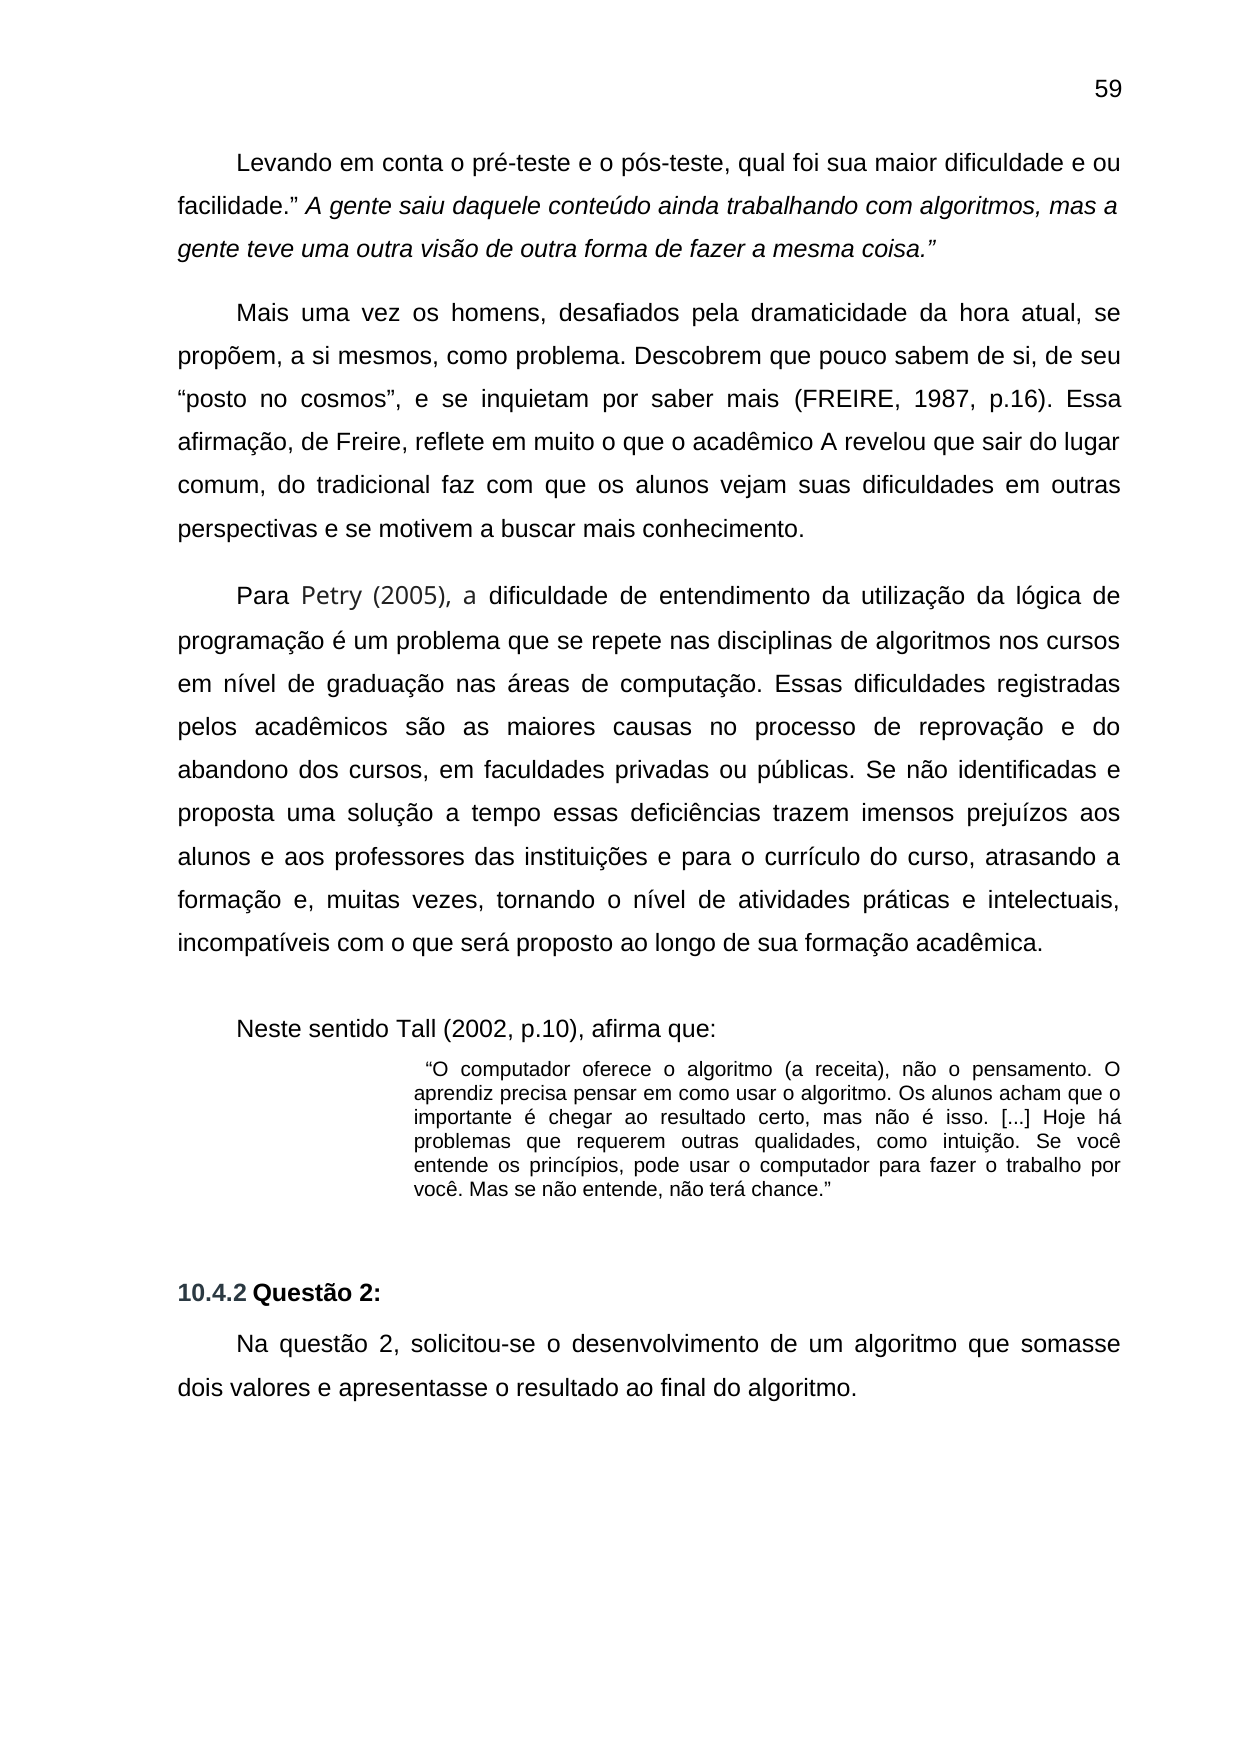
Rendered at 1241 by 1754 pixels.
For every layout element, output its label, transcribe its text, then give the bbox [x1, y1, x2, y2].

text Mais uma vez os homens, desafiados pela dramaticidade da hora atual, se propõem, a si mesmos, como problema. Descobrem que pouco sabem de si, de seu “posto no cosmos”, e se inquietam por saber mais (FREIRE, 1987, p.16). Essa afirmação, de Freire, reflete em muito o que o acadêmico A revelou que sair do lugar comum, do tradicional faz com que os alunos vejam suas dificuldades em outras perspectivas e se motivem a buscar mais conhecimento. [177, 298, 1122, 542]
text Levando em conta o pré-teste e o pós-teste, qual foi sua maior dificuldade e ou facilidade.” A gente saiu daquele conteúdo ainda trabalhando com algoritmos, mas a gente teve uma outra visão de outra forma de fazer a mesma coisa.” [177, 148, 1122, 263]
text Na questão 2, solicitou-se o desenvolvimento de um algoritmo que somasse dois valores e apresentasse o resultado ao final do algoritmo. [177, 1329, 1122, 1401]
text “O computador oferece o algoritmo (a receita), não o pensamento. O aprendiz precisa pensar em como usar o algoritmo. Os alunos acham que o importante é chegar ao resultado certo, mas não é isso. [...] Hoje há problemas que requerem outras qualidades, como intuição. Se você entende os princípios, pode usar o computador para fazer o trabalho por você. Mas se não entende, não terá chance.” [413, 1057, 1122, 1201]
text Neste sentido Tall (2002, p.10), afirma que: [177, 1014, 1122, 1043]
subtitle Questão 2: [177, 1278, 1122, 1307]
text Para Petry (2005), a dificuldade de entendimento da utilização da lógica de programação é um problema que se repete nas disciplinas de algoritmos nos cursos em nível de graduação nas áreas de computação. Essas dificuldades registradas pelos acadêmicos são as maiores causas no processo de reprovação e do abandono dos cursos, em faculdades privadas ou públicas. Se não identificadas e proposta uma solução a tempo essas deficiências trazem imensos prejuízos aos alunos e aos professores das instituições e para o currículo do curso, atrasando a formação e, muitas vezes, tornando o nível de atividades práticas e intelectuais, incompatíveis com o que será proposto ao longo de sua formação acadêmica. [177, 577, 1122, 957]
